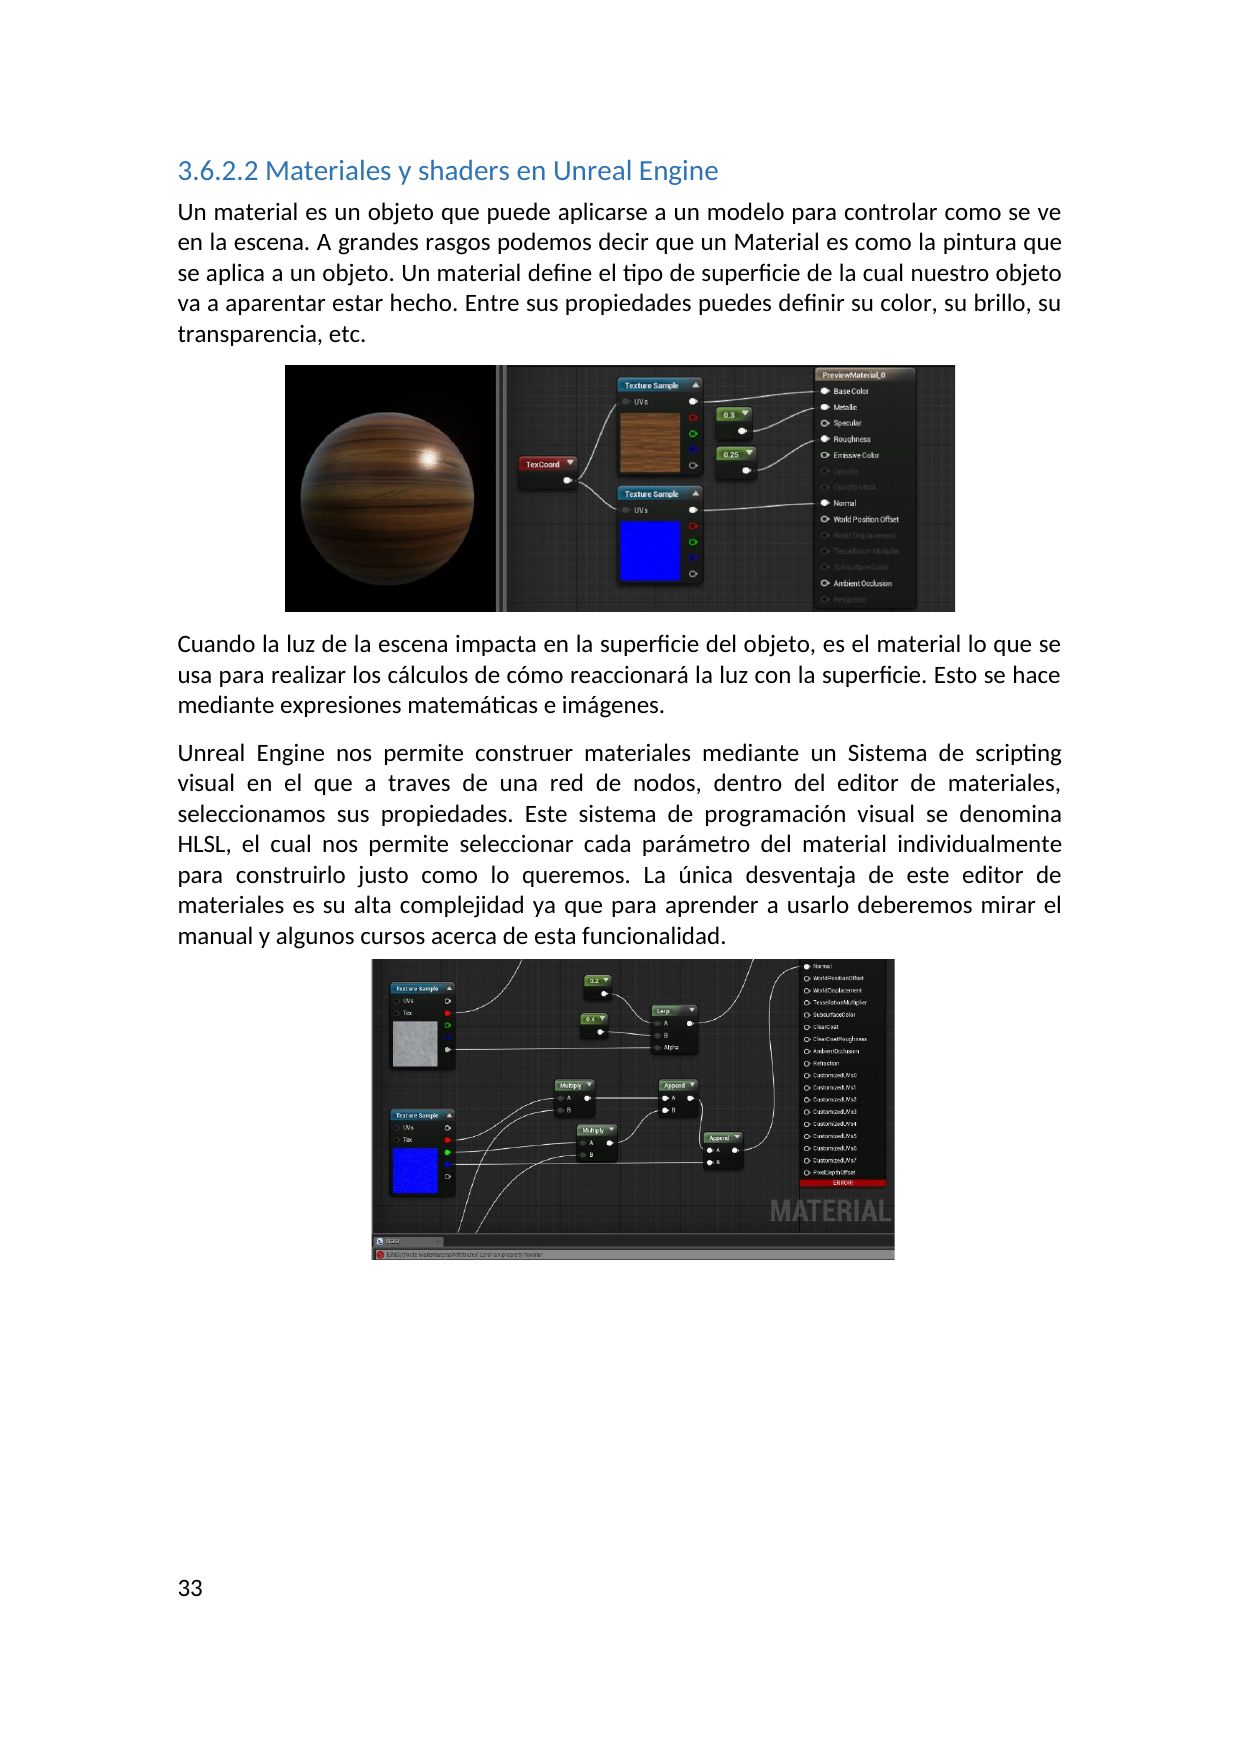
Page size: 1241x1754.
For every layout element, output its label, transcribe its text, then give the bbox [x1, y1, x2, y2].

subtitle 3.6.2.2 Materiales y shaders en Unreal Engine [177, 152, 1063, 187]
text Unreal Engine nos permite construer materiales mediante un Sistema de scripting visual en el que a traves de una red de nodos, dentro del editor de materiales, seleccionamos sus propiedades. Este sistema de programación visual se denomina HLSL, el cual nos permite seleccionar cada parámetro del material individualmente para construirlo justo como lo queremos. La única desventaja de este editor de materiales es su alta complejidad ya que para aprender a usarlo deberemos mirar el manual y algunos cursos acerca de esta funcionalidad. [177, 737, 1063, 950]
text Cuando la luz de la escena impacta en la superficie del objeto, es el material lo que se usa para realizar los cálculos de cómo reaccionará la luz con la superficie. Esto se hace mediante expresiones matemáticas e imágenes. [177, 628, 1063, 720]
picture [371, 959, 895, 1260]
text Un material es un objeto que puede aplicarse a un modelo para controlar como se ve en la escena. A grandes rasgos podemos decir que un Material es como la pintura que se aplica a un objeto. Un material define el tipo de superficie de la cual nuestro objeto va a aparentar estar hecho. Entre sus propiedades puedes definir su color, su brillo, su transparencia, etc. [177, 196, 1063, 348]
picture [285, 365, 956, 612]
